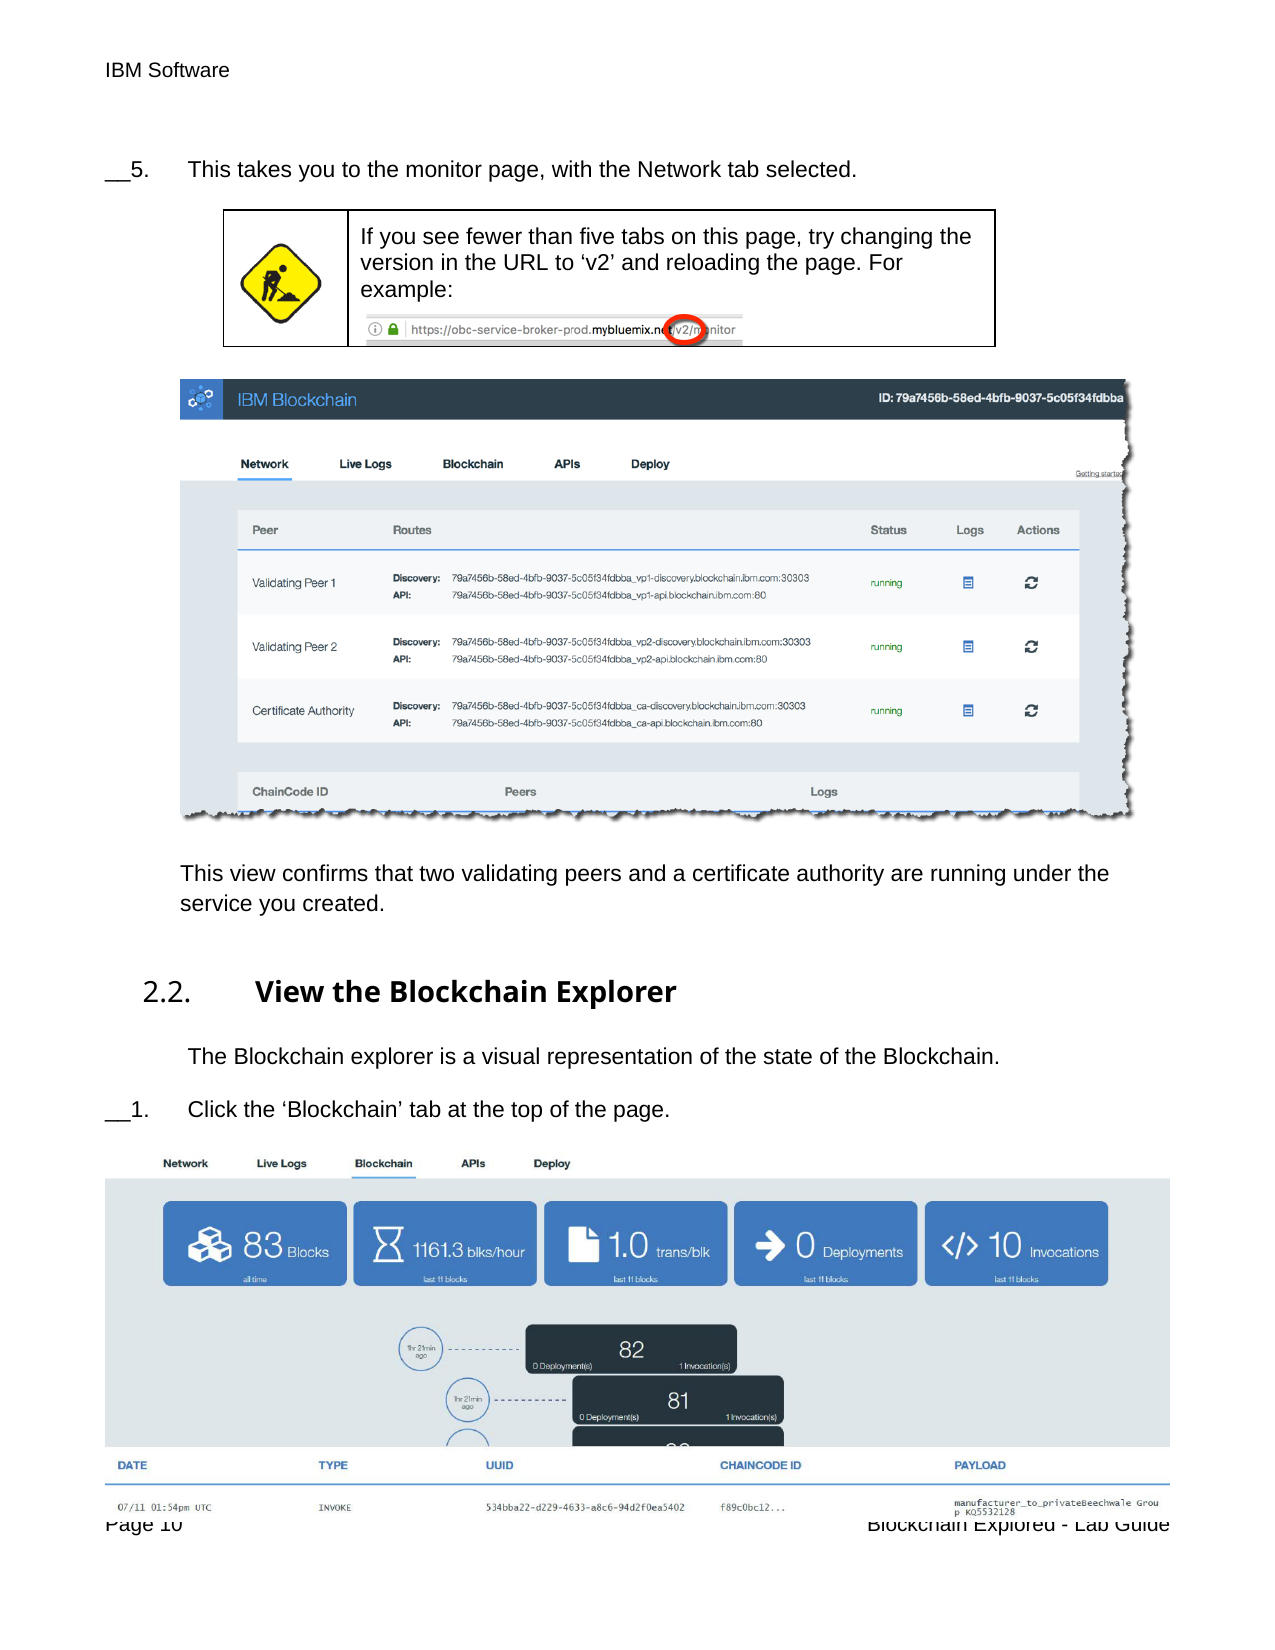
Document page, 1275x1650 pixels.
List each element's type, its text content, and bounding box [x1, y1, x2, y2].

table_header If you see fewer than five tabs on this page, try changing the version in the URL to ‘v2’ and reloading the page. For example: [349, 211, 994, 346]
text This takes you to the monitor page, with the Network tab selected. [105, 156, 1170, 209]
picture [105, 1142, 1170, 1522]
list Click the ‘Blockchain’ tab at the top of the page. [105, 1096, 1170, 1122]
picture [180, 379, 1137, 824]
table_header [224, 211, 347, 346]
list This view confirms that two validating peers and a certificate authority are running under the service you created. [180, 859, 1170, 916]
picture [366, 314, 743, 346]
picture [235, 239, 325, 329]
subtitle View the Blockchain Explorer [142, 971, 1170, 1011]
list The Blockchain explorer is a visual representation of the state of the Blockchain. [187, 1043, 1170, 1069]
